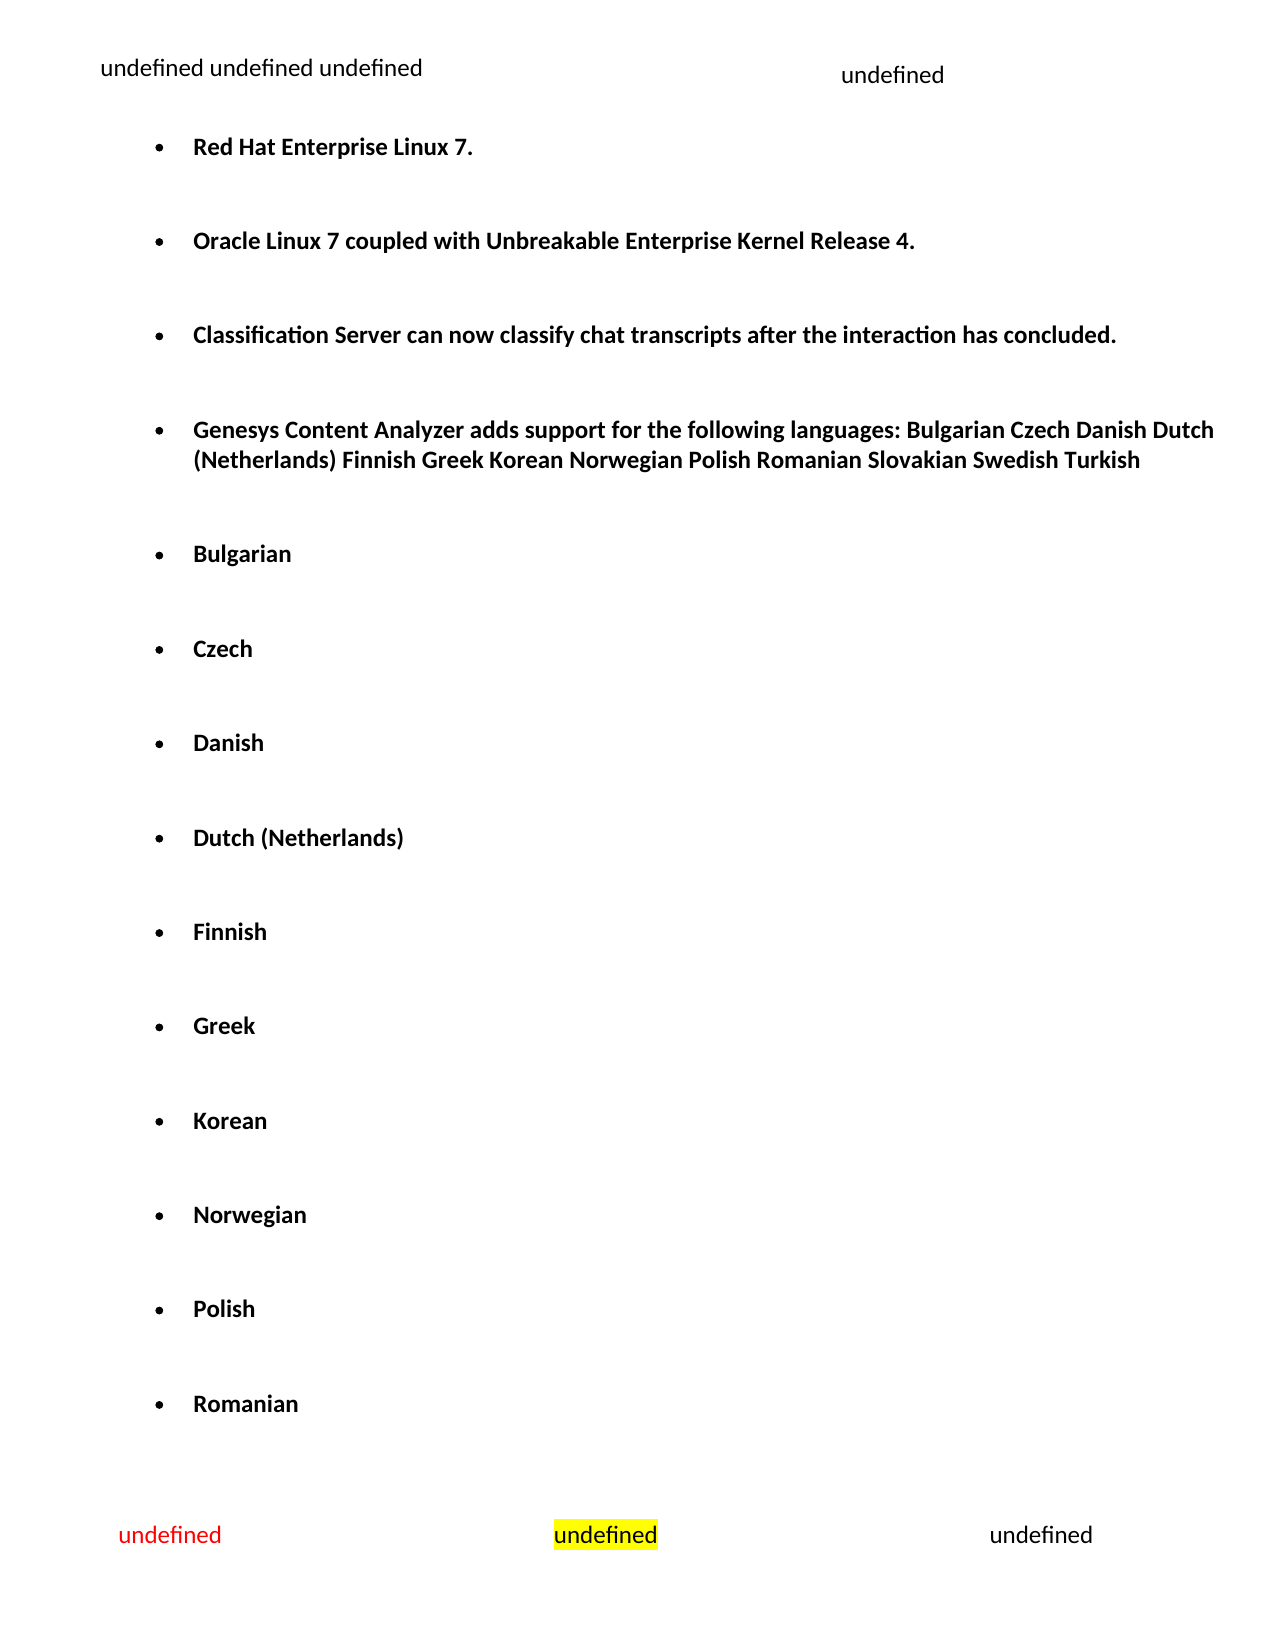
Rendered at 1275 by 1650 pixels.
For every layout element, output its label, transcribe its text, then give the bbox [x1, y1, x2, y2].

list Czech [156, 633, 1226, 663]
list Polish [156, 1294, 1226, 1324]
list Finnish [156, 916, 1226, 947]
list Oracle Linux 7 coupled with Unbreakable Enterprise Kernel Release 4. [156, 225, 1226, 256]
list Bulgarian [156, 539, 1226, 569]
list Greek [156, 1011, 1226, 1041]
list Dutch (Netherlands) [156, 822, 1226, 852]
list Korean [156, 1105, 1226, 1135]
list Romanian [156, 1388, 1226, 1418]
list Red Hat Enterprise Linux 7. [156, 131, 1226, 161]
list Classification Server can now classify chat transcripts after the interaction has concluded. [156, 319, 1226, 350]
list Norwegian [156, 1199, 1226, 1230]
list Genesys Content Analyzer adds support for the following languages: Bulgarian Czech Danish Dutch (Netherlands) Finnish Greek Korean Norwegian Polish Romanian Slovakian Swedish Turkish [156, 414, 1226, 475]
list Danish [156, 727, 1226, 758]
